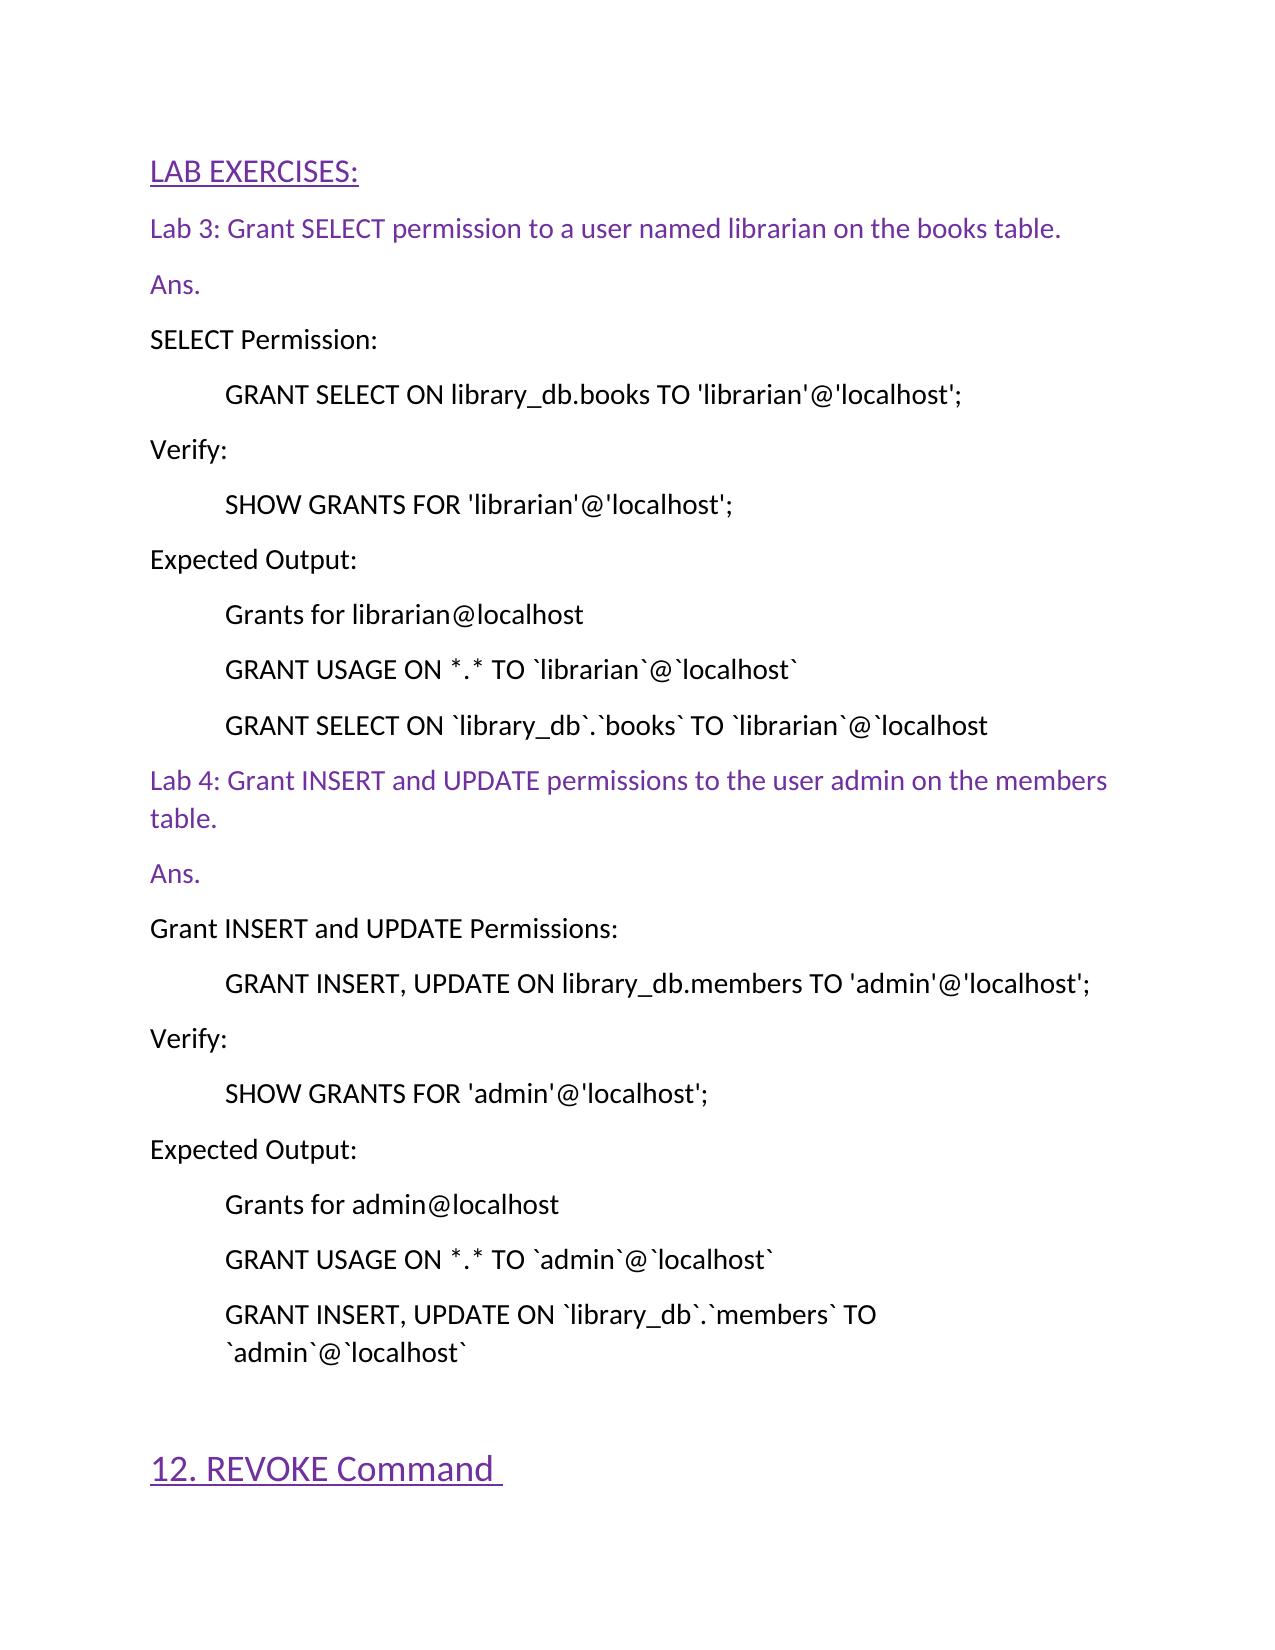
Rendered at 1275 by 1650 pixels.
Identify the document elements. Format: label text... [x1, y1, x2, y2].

text GRANT SELECT ON library_db.books TO 'librarian'@'localhost'; [150, 376, 1125, 412]
text Ans. [150, 855, 1125, 891]
text Grants for librarian@localhost [150, 596, 1125, 632]
text Grants for admin@localhost [150, 1186, 1125, 1221]
text GRANT SELECT ON `library_db`.`books` TO `librarian`@`localhost [150, 707, 1125, 742]
text Lab 4: Grant INSERT and UPDATE permissions to the user admin on the members table. [150, 762, 1125, 836]
text GRANT INSERT, UPDATE ON `library_db`.`members` TO `admin`@`localhost` [225, 1296, 1125, 1370]
text Expected Output: [150, 541, 1125, 577]
text SHOW GRANTS FOR 'librarian'@'localhost'; [150, 486, 1125, 522]
text Ans. [150, 266, 1125, 301]
text Grant INSERT and UPDATE Permissions: [150, 910, 1125, 946]
text 12. REVOKE Command [150, 1445, 1125, 1491]
text SHOW GRANTS FOR 'admin'@'localhost'; [150, 1076, 1125, 1111]
text GRANT INSERT, UPDATE ON library_db.members TO 'admin'@'localhost'; [150, 965, 1125, 1001]
text SELECT Permission: [150, 321, 1125, 356]
text LAB EXERCISES: [150, 150, 1125, 191]
text Expected Output: [150, 1131, 1125, 1166]
text GRANT USAGE ON *.* TO `librarian`@`localhost` [150, 651, 1125, 687]
text Verify: [150, 431, 1125, 467]
text Lab 3: Grant SELECT permission to a user named librarian on the books table. [150, 211, 1125, 246]
text Verify: [150, 1021, 1125, 1056]
text GRANT USAGE ON *.* TO `admin`@`localhost` [150, 1241, 1125, 1277]
